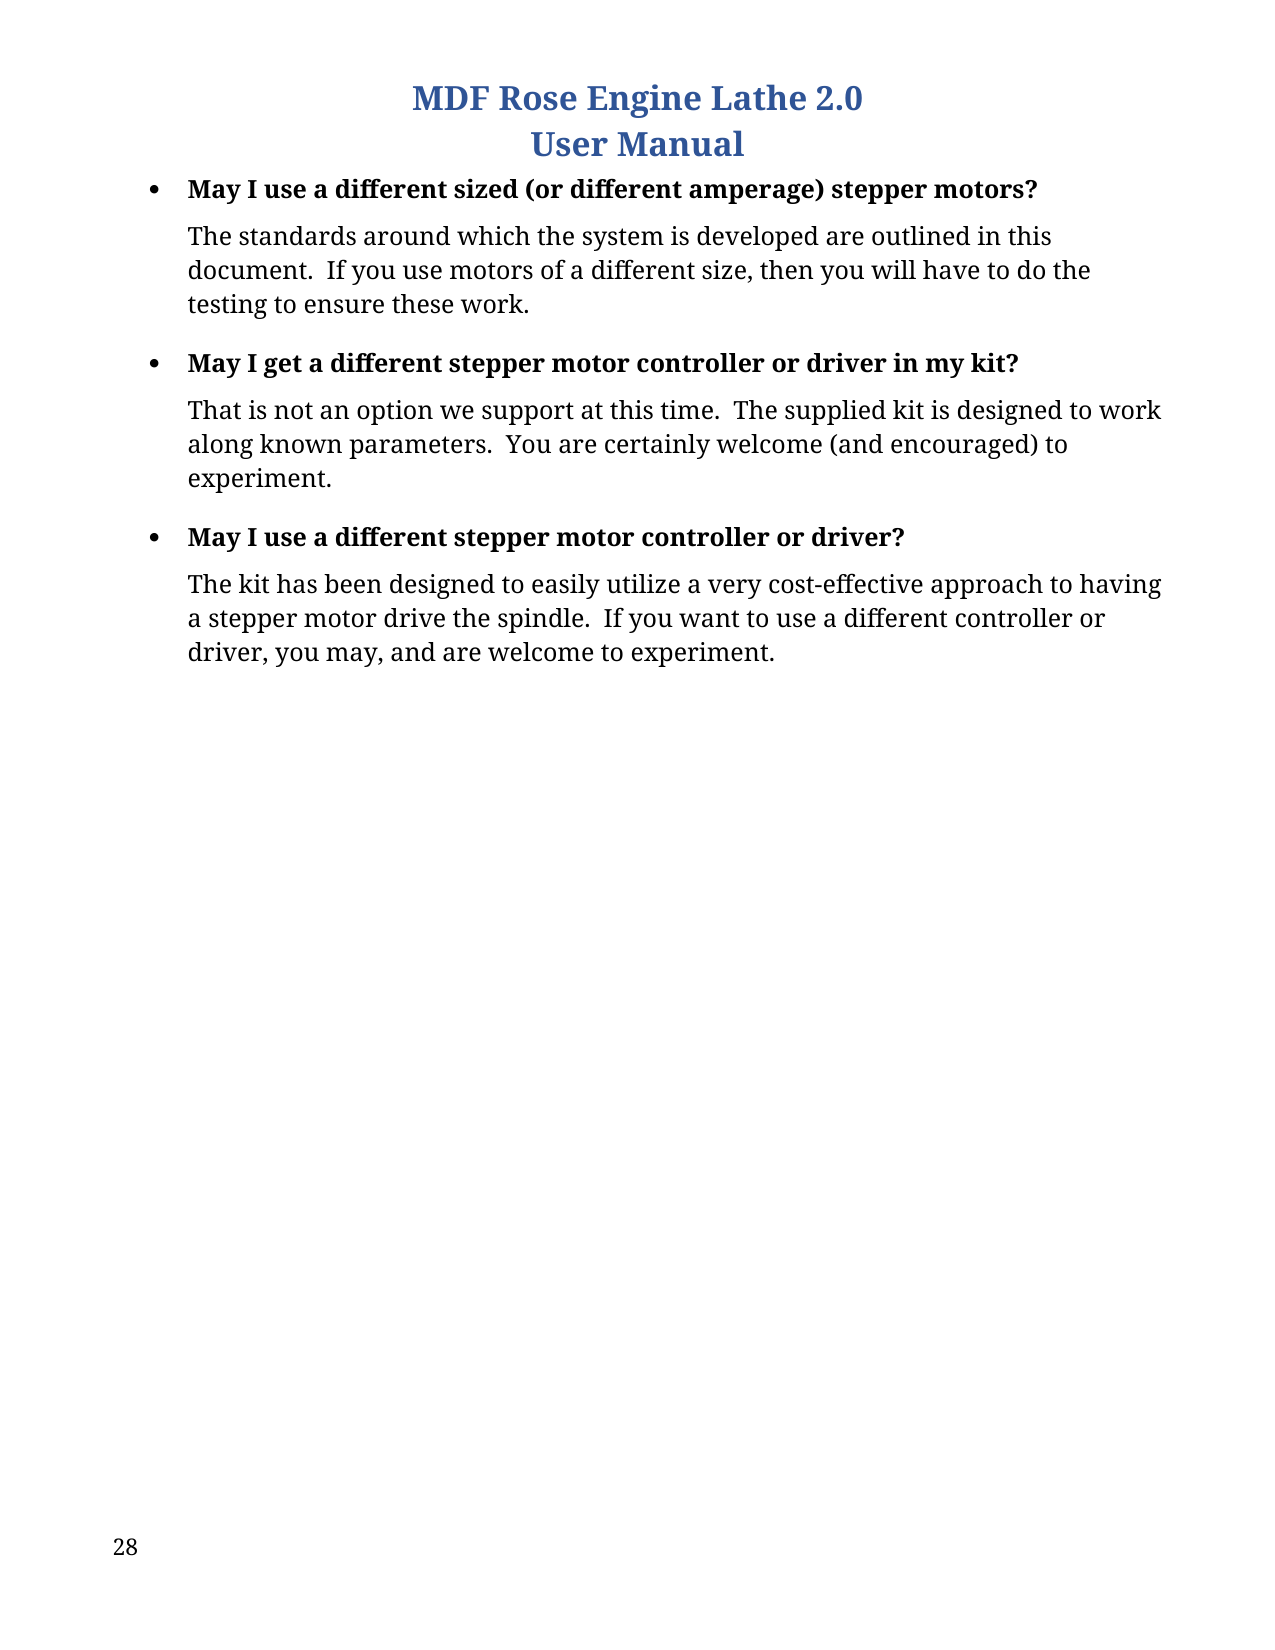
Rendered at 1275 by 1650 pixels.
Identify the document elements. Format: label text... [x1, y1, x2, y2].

list May I use a different stepper motor controller or driver? [150, 520, 1162, 554]
text The kit has been designed to easily utilize a very cost-effective approach to having a stepper motor drive the spindle. If you want to use a different controller or driver, you may, and are welcome to experiment. [187, 566, 1162, 668]
text That is not an option we support at this time. The supplied kit is designed to work along known parameters. You are certainly welcome (and encouraged) to experiment. [187, 392, 1162, 495]
list May I get a different stepper motor controller or driver in my kit? [150, 346, 1162, 380]
text The standards around which the system is developed are outlined in this document. If you use motors of a different size, then you will have to do the testing to ensure these work. [187, 219, 1162, 321]
list May I use a different sized (or different amperage) stepper motors? [150, 172, 1162, 206]
